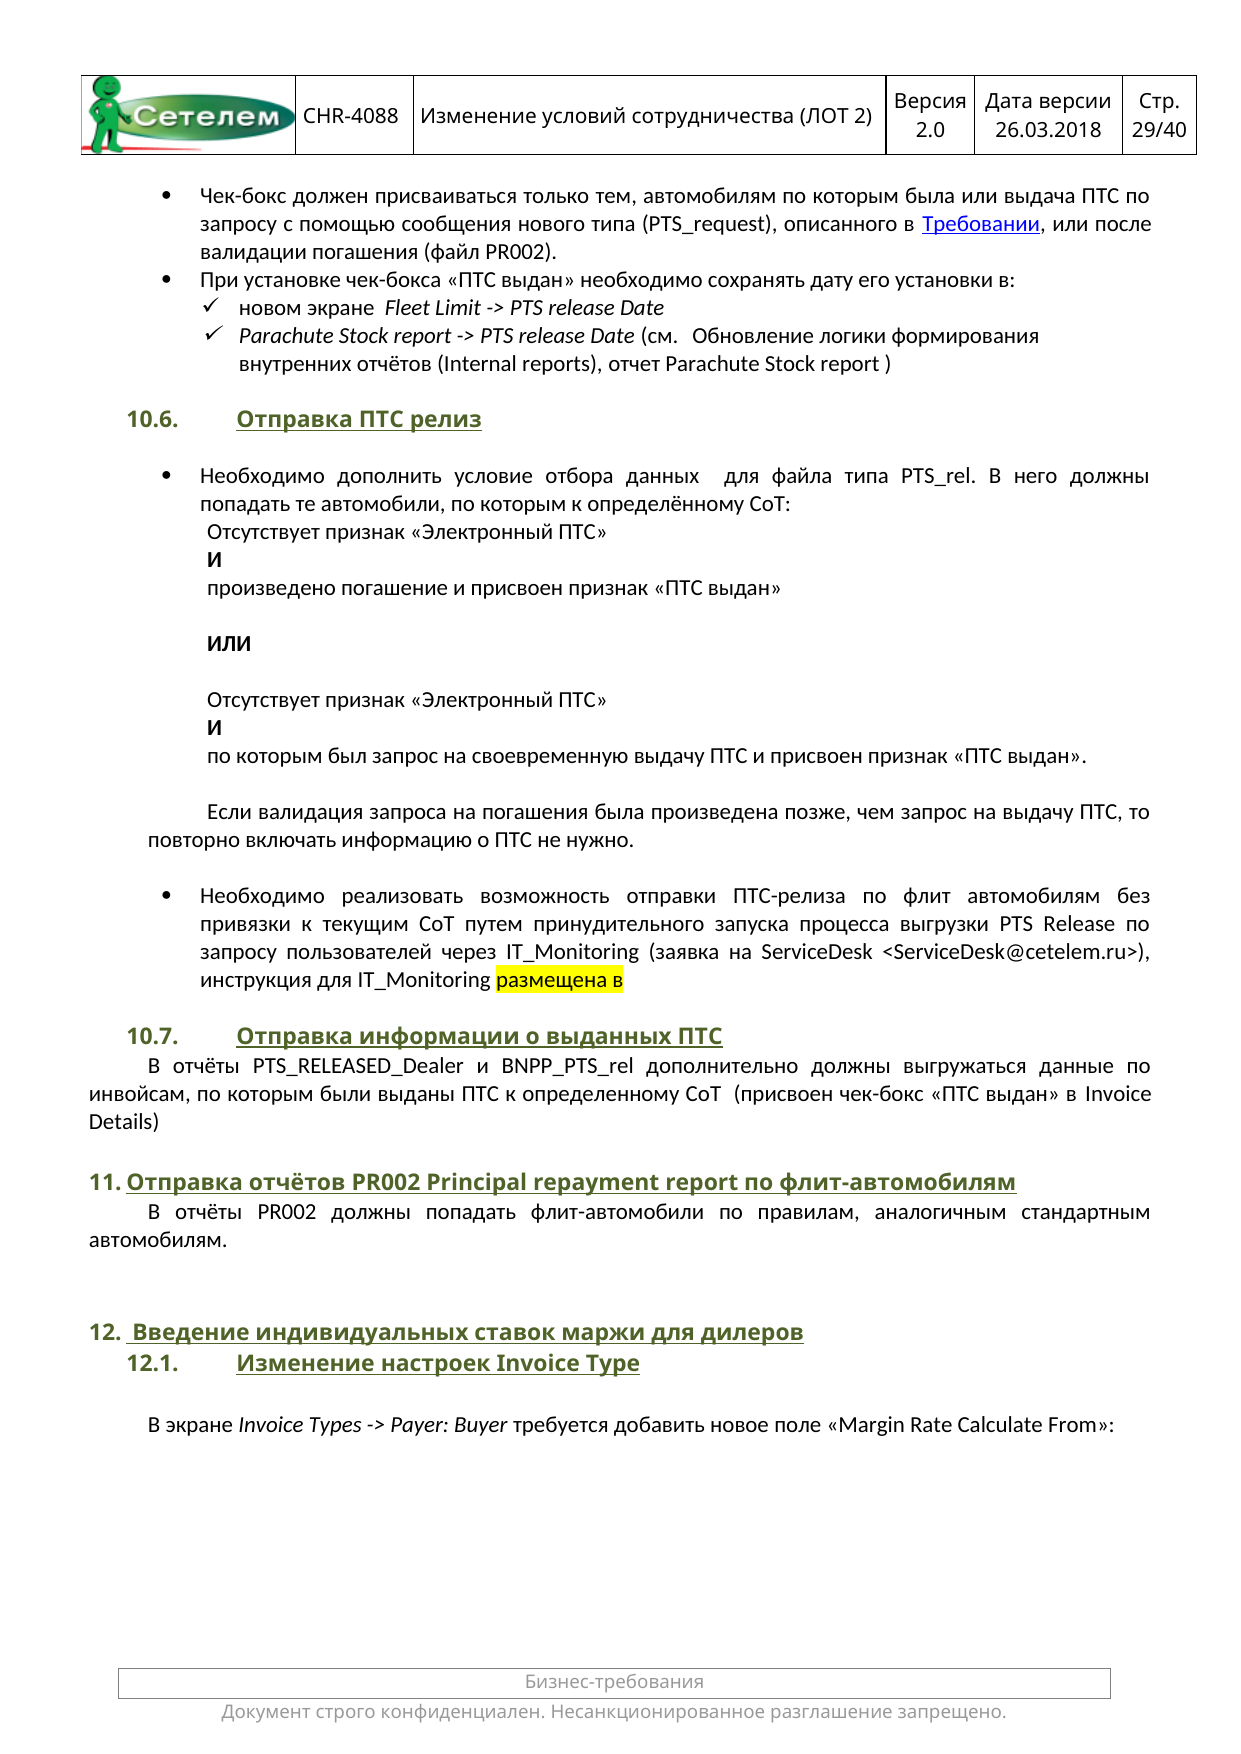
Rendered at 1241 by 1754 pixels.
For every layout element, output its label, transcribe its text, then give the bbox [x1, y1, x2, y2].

list Изменение настроек Invoice Type [126, 1347, 1152, 1378]
list Необходимо дополнить условие отбора данных для файла типа PTS_rel. В него должны попадать те автомобили, по которым к определённому CoT: [162, 461, 1152, 517]
list Parachute Stock report -> PTS release Date (см. Обновление логики формирования внутренних отчётов (Internal reports), отчет Parachute Stock report ) [201, 321, 1152, 377]
text Отсутствует признак «Электронный ПТС» [148, 685, 1152, 713]
picture [81, 76, 295, 154]
list Необходимо реализовать возможность отправки ПТС-релиза по флит автомобилям без привязки к текущим CoT путем принудительного запуска процесса выгрузки PTS Release по запросу пользователей через IT_Monitoring (заявка на ServiceDesk <ServiceDesk@cetelem.ru>), инструкция для IT_Monitoring размещена в [162, 881, 1152, 993]
text И [148, 545, 1152, 573]
list Отправка информации о выданных ПТС [126, 1020, 1152, 1051]
text произведено погашение и присвоен признак «ПТС выдан» [148, 573, 1152, 601]
text В отчёты PR002 должны попадать флит-автомобили по правилам, аналогичным стандартным автомобилям. [89, 1197, 1152, 1253]
text по которым был запрос на своевременную выдачу ПТС и присвоен признак «ПТС выдан». [148, 741, 1152, 769]
list При установке чек-бокса «ПТС выдан» необходимо сохранять дату его установки в: [162, 265, 1152, 293]
text В экране Invoice Types -> Payer: Buyer требуется добавить новое поле «Margin Rate Calculate From»: [148, 1410, 1152, 1438]
text Если валидация запроса на погашения была произведена позже, чем запрос на выдачу ПТС, то повторно включать информацию о ПТС не нужно. [148, 797, 1152, 853]
list Отправка ПТС релиз [126, 403, 1152, 434]
list новом экране Fleet Limit -> PTS release Date [201, 293, 1152, 321]
list Введение индивидуальных ставок маржи для дилеров [89, 1316, 1152, 1347]
text В отчёты PTS_RELEASED_Dealer и BNPP_PTS_rel дополнительно должны выгружаться данные по инвойсам, по которым были выданы ПТС к определенному СоТ (присвоен чек-бокс «ПТС выдан» в Invoice Details) [89, 1051, 1152, 1135]
text ИЛИ [148, 629, 1152, 657]
list Отправка отчётов PR002 Principal repayment report по флит-автомобилям [89, 1166, 1152, 1197]
text Отсутствует признак «Электронный ПТС» [148, 517, 1152, 545]
list Чек-бокс должен присваиваться только тем, автомобилям по которым была или выдача ПТС по запросу c помощью сообщения нового типа (PTS_request), описанного в Требовании, или после валидации погашения (файл PR002). [162, 181, 1152, 265]
text И [148, 713, 1152, 741]
